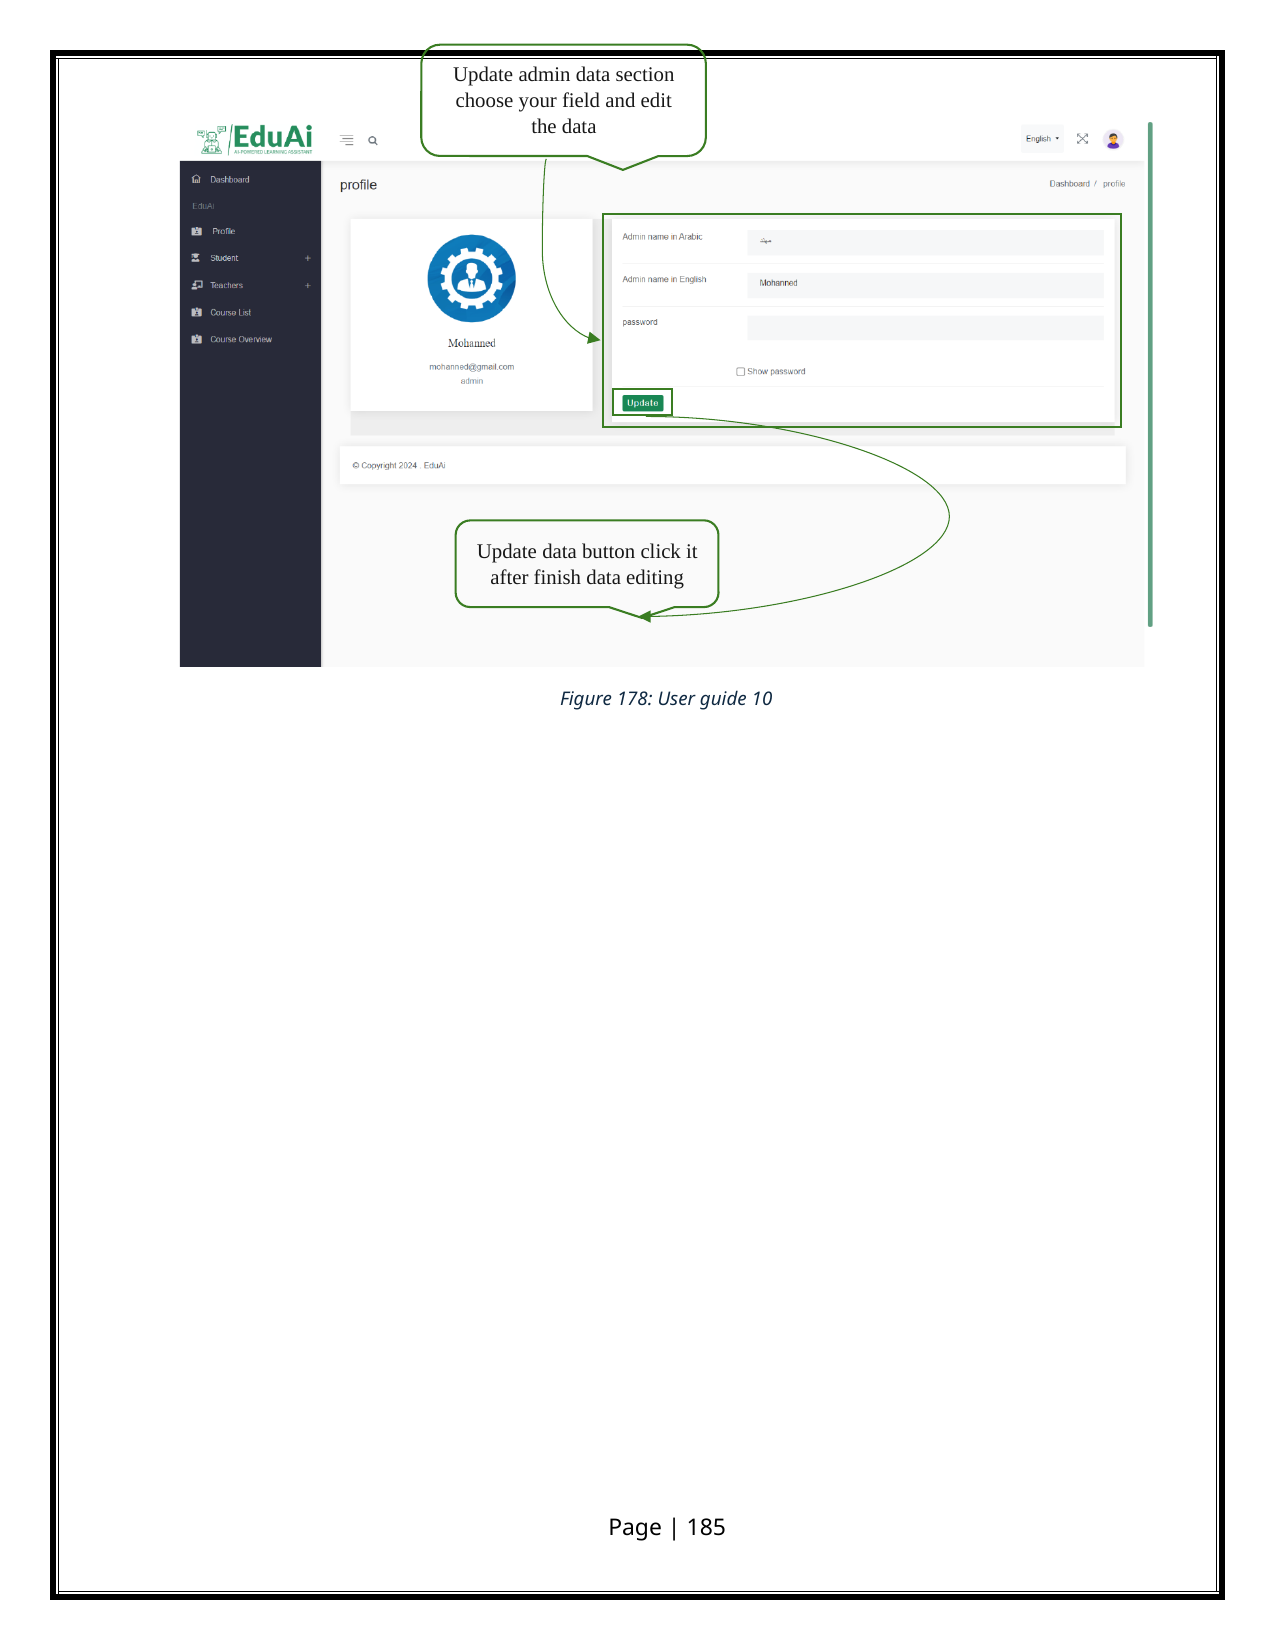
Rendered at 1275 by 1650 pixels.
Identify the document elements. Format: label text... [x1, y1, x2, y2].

picture [423, 118, 704, 168]
text Figure 178: User guide 10 [177, 686, 1157, 711]
picture [179, 118, 1155, 667]
